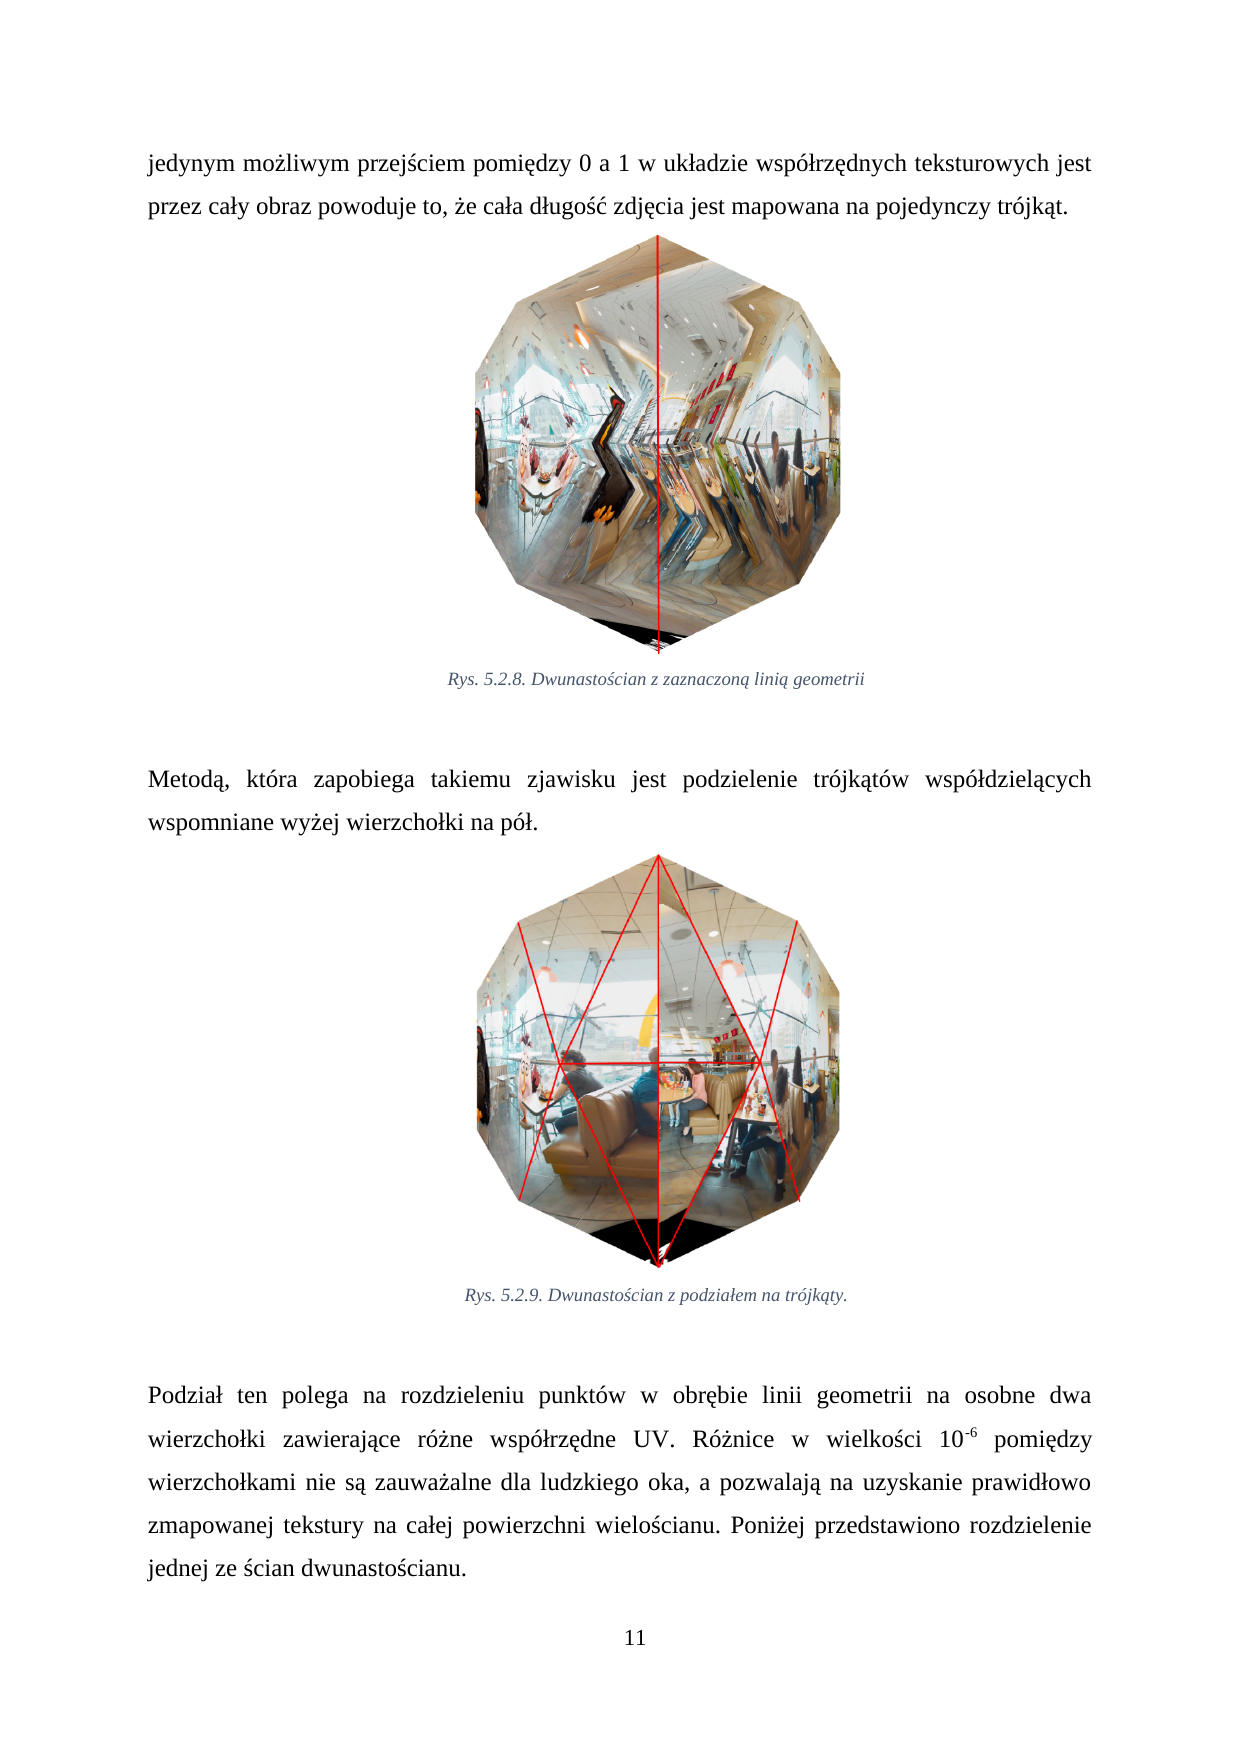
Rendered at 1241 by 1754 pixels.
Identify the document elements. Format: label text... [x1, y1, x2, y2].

picture [473, 850, 842, 1270]
picture [470, 233, 844, 654]
text Podział ten polega na rozdzieleniu punktów w obrębie linii geometrii na osobne dwa wierzchołki zawierające różne współrzędne UV. Różnice w wielkości 10-6 pomiędzy wierzchołkami nie są zauważalne dla ludzkiego oka, a pozwalają na uzyskanie prawidłowo zmapowanej tekstury na całej powierzchni wielościanu. Poniżej przedstawiono rozdzielenie jednej ze ścian dwunastościanu. [148, 1381, 1093, 1582]
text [148, 148, 1093, 219]
text Metodą, która zapobiega takiemu zjawisku jest podzielenie trójkątów współdzielących wspomniane wyżej wierzchołki na pół. [148, 764, 1093, 836]
